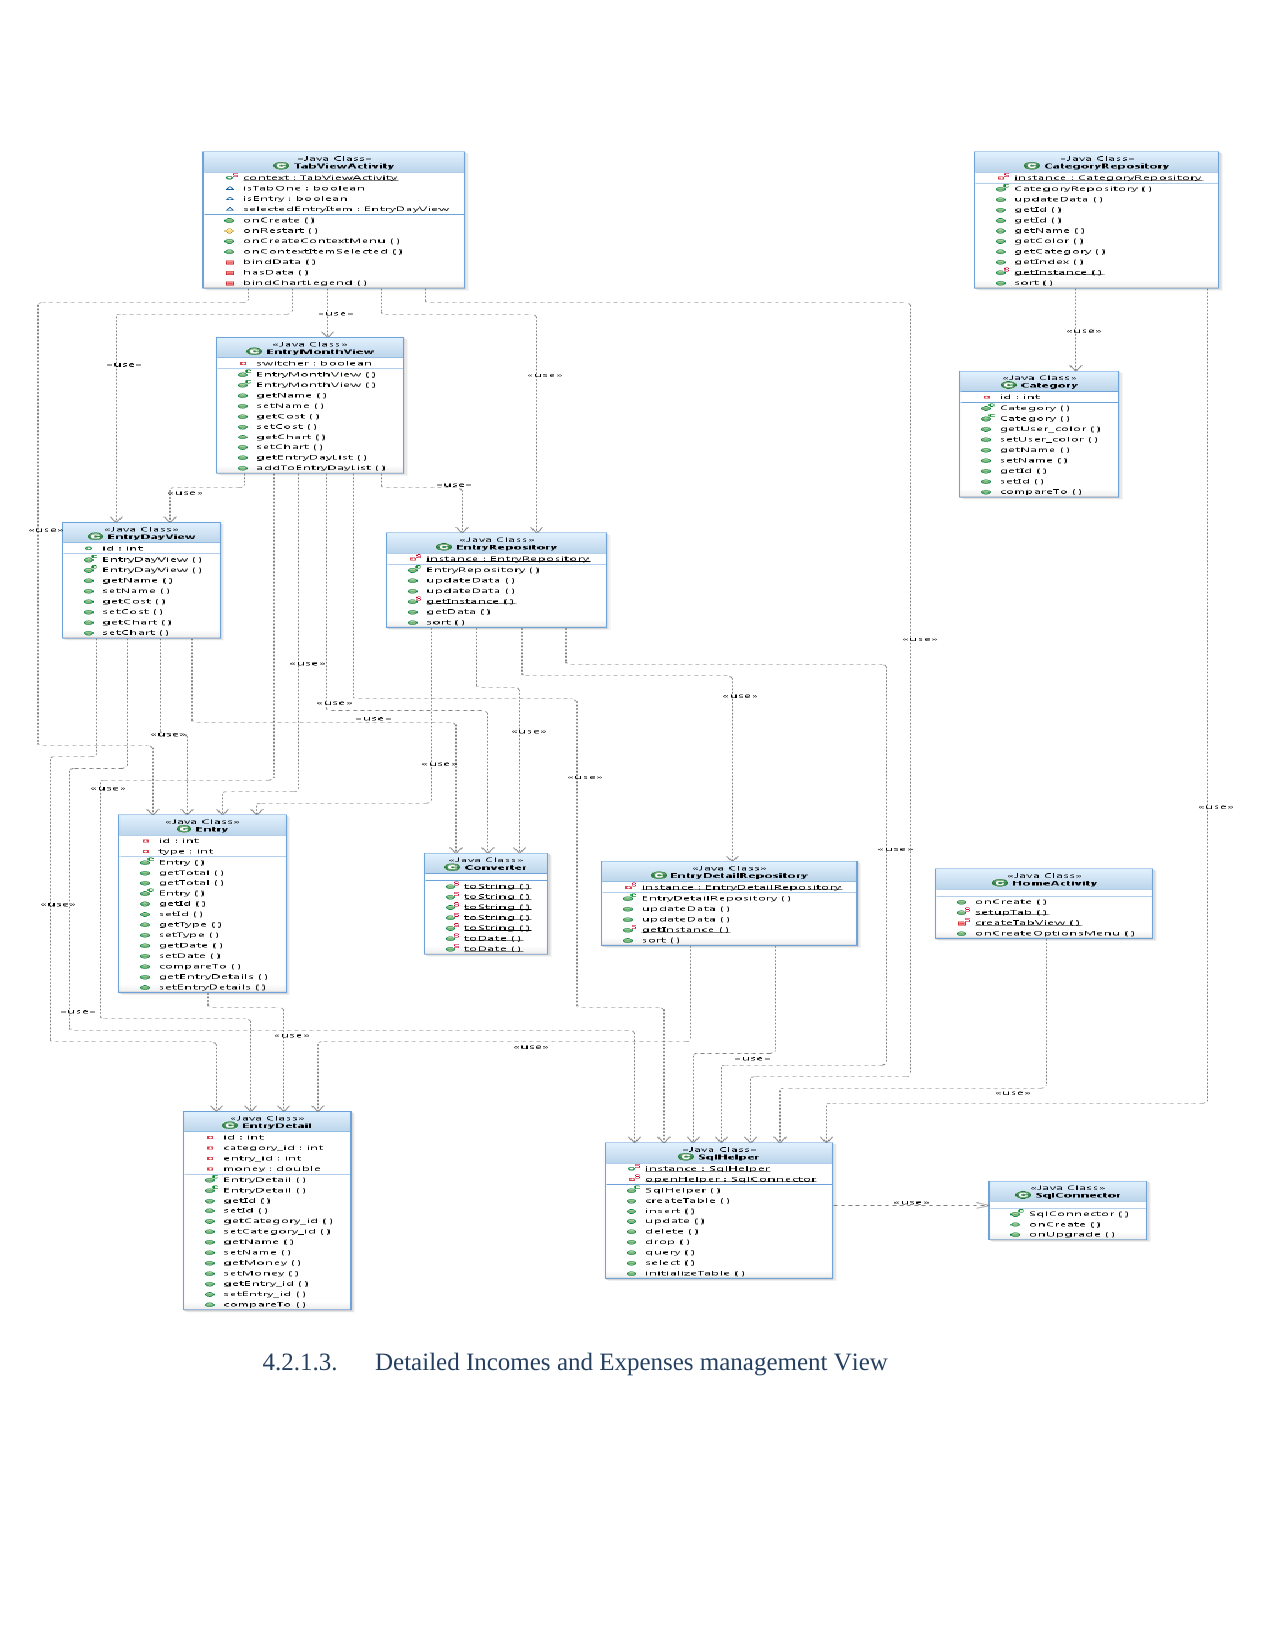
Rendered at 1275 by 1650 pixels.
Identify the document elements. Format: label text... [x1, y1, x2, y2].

subtitle Detailed Incomes and Expenses management View [262, 1318, 1125, 1375]
picture [0, 147, 1264, 1318]
